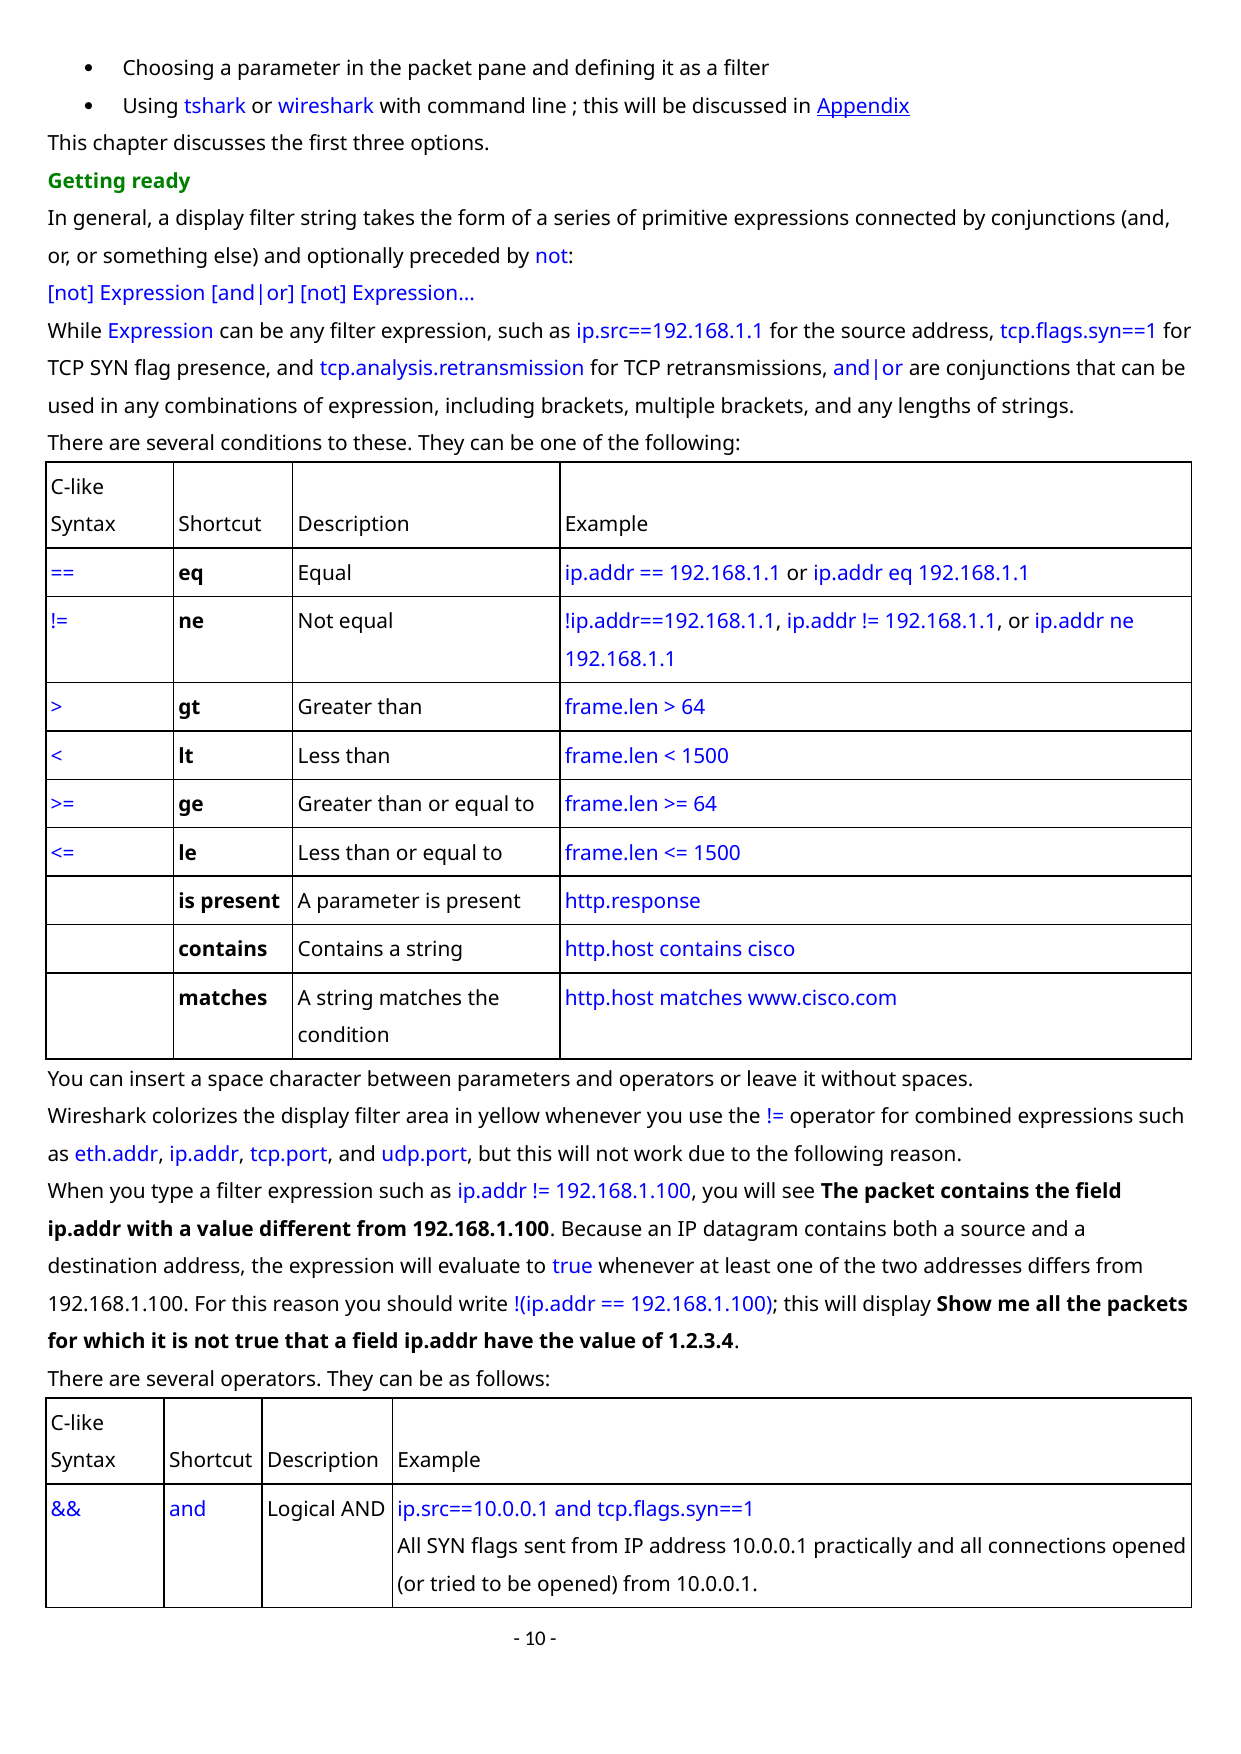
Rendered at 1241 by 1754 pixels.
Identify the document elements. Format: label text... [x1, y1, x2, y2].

text Wireshark colorizes the display filter area in yellow whenever you use the != operator for combined expressions such as eth.addr, ip.addr, tcp.port, and udp.port, but this will not work due to the following reason. [47, 1097, 1193, 1172]
table_cell Greater than or equal to [293, 780, 559, 827]
table_cell frame.len <= 1500 [561, 828, 1191, 875]
table_cell !ip.addr==192.168.1.1, ip.addr != 192.168.1.1, or ip.addr ne 192.168.1.1 [561, 597, 1191, 682]
table_cell [47, 925, 173, 972]
table_cell Logical AND [263, 1485, 392, 1607]
table_header C-like Syntax [47, 1399, 163, 1483]
table_cell lt [174, 732, 292, 778]
table_cell ip.addr == 192.168.1.1 or ip.addr eq 192.168.1.1 [561, 549, 1191, 596]
text There are several operators. They can be as follows: [47, 1360, 1193, 1397]
table_header Description [293, 463, 559, 547]
table_cell Not equal [293, 597, 559, 682]
table_cell <= [47, 828, 173, 875]
text You can insert a space character between parameters and operators or leave it without spaces. [47, 1060, 1193, 1097]
table_cell == [47, 549, 173, 596]
table_header Description [263, 1399, 392, 1483]
table_cell is present [174, 877, 292, 924]
list Choosing a parameter in the packet pane and defining it as a filter [85, 49, 1193, 86]
table_cell http.host contains cisco [561, 925, 1191, 972]
table_cell Less than or equal to [293, 828, 559, 875]
table_cell Less than [293, 732, 559, 778]
table_cell and [165, 1485, 261, 1607]
table_cell >= [47, 780, 173, 827]
table_cell < [47, 732, 173, 778]
table_cell frame.len > 64 [561, 683, 1191, 730]
text When you type a filter expression such as ip.addr != 192.168.1.100, you will see The packet contains the field ip.addr with a value different from 192.168.1.100. Because an IP datagram contains both a source and a destination address, the expression will evaluate to true whenever at least one of the two addresses differs from 192.168.1.100. For this reason you should write !(ip.addr == 192.168.1.100); this will display Show me all the packets for which it is not true that a field ip.addr have the value of 1.2.3.4. [47, 1172, 1193, 1360]
table_cell le [174, 828, 292, 875]
table_cell contains [174, 925, 292, 972]
table_cell && [47, 1485, 163, 1607]
table_cell A string matches the condition [293, 974, 559, 1058]
table_cell Contains a string [293, 925, 559, 972]
table_header Shortcut [165, 1399, 261, 1483]
table_header C-like Syntax [47, 463, 173, 547]
text There are several conditions to these. They can be one of the following: [47, 424, 1193, 461]
table_cell eq [174, 549, 292, 596]
table_cell A parameter is present [293, 877, 559, 924]
table_cell Greater than [293, 683, 559, 730]
text Getting ready [47, 161, 1193, 199]
text In general, a display filter string takes the form of a series of primitive expressions connected by conjunctions (and, or, or something else) and optionally preceded by not: [47, 199, 1193, 274]
table_cell http.host matches www.cisco.com [561, 974, 1191, 1058]
table_cell [47, 877, 173, 924]
table_cell [47, 974, 173, 1058]
list Using tshark or wireshark with command line ; this will be discussed in Appendix [85, 86, 1193, 124]
table_cell != [47, 597, 173, 682]
table_cell gt [174, 683, 292, 730]
table_cell > [47, 683, 173, 730]
table_cell ip.src==10.0.0.1 and tcp.flags.syn==1 All SYN flags sent from IP address 10.0.0.1 practically and all connections opened (or tried to be opened) from 10.0.0.1. [393, 1485, 1191, 1607]
table_cell http.response [561, 877, 1191, 924]
table_cell ge [174, 780, 292, 827]
table_cell frame.len < 1500 [561, 732, 1191, 778]
table_header Example [561, 463, 1191, 547]
table_cell ne [174, 597, 292, 682]
text While Expression can be any filter expression, such as ip.src==192.168.1.1 for the source address, tcp.flags.syn==1 for TCP SYN flag presence, and tcp.analysis.retransmission for TCP retransmissions, and|or are conjunctions that can be used in any combinations of expression, including brackets, multiple brackets, and any lengths of strings. [47, 311, 1193, 424]
table_cell frame.len >= 64 [561, 780, 1191, 827]
table_cell matches [174, 974, 292, 1058]
table_header Shortcut [174, 463, 292, 547]
table_header Example [393, 1399, 1191, 1483]
text This chapter discusses the first three options. [47, 124, 1193, 161]
text [not] Expression [and|or] [not] Expression... [47, 274, 1193, 311]
table_cell Equal [293, 549, 559, 596]
